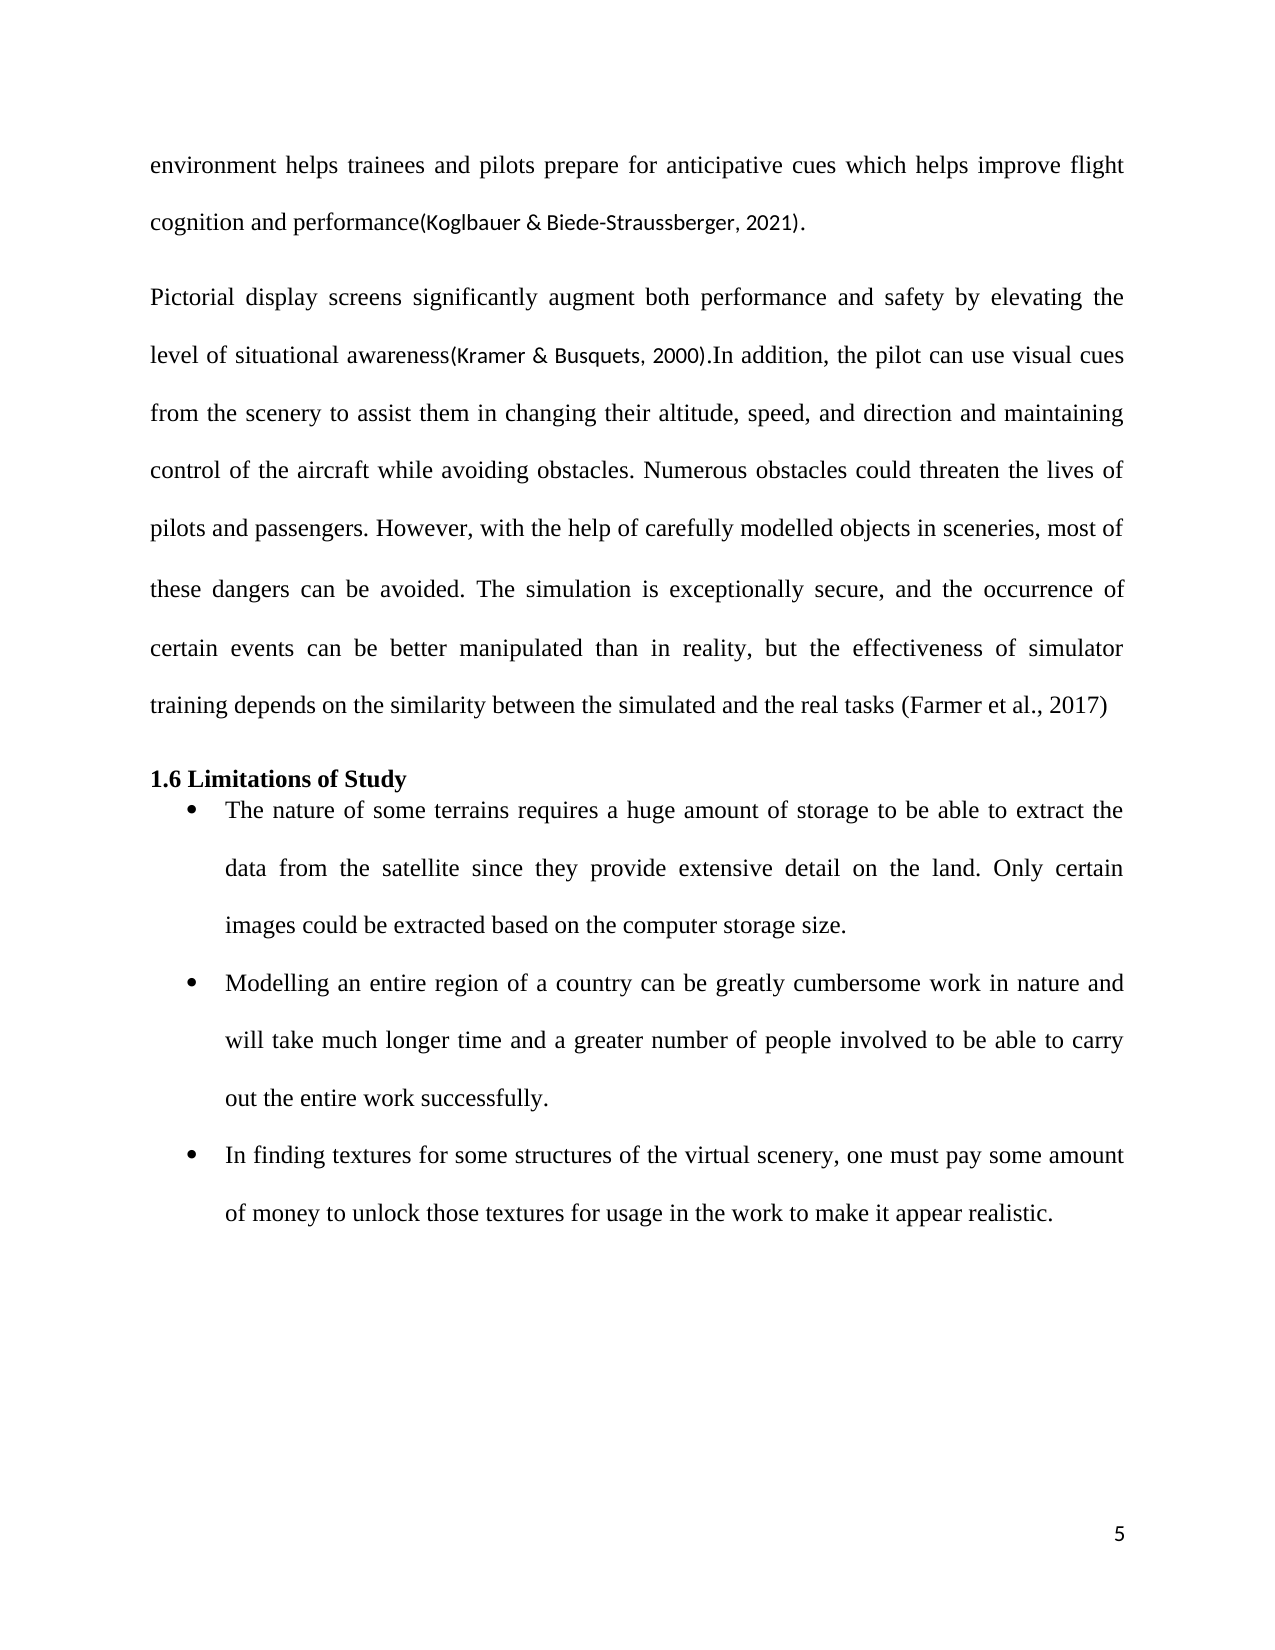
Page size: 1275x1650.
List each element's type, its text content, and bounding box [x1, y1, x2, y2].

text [150, 150, 1125, 237]
list Modelling an entire region of a country can be greatly cumbersome work in nature and will take much longer time and a greater number of people involved to be able to carry out the entire work successfully. [187, 968, 1125, 1112]
list The nature of some terrains requires a huge amount of storage to be able to extract the data from the satellite since they provide extensive detail on the land. Only certain images could be extracted based on the computer storage size. [187, 795, 1125, 939]
subtitle 1.6 Limitations of Study [150, 764, 1125, 793]
text Pictorial display screens significantly augment both performance and safety by elevating the level of situational awareness.In addition, the pilot can use visual cues from the scenery to assist them in changing their altitude, speed, and direction and maintaining control of the aircraft while avoiding obstacles. Numerous obstacles could threaten the lives of pilots and passengers. However, with the help of carefully modelled objects in sceneries, most of these dangers can be avoided. The simulation is exceptionally secure, and the occurrence of certain events can be better manipulated than in reality, but the effectiveness of simulator training depends on the similarity between the simulated and the real tasks [150, 282, 1125, 719]
list In finding textures for some structures of the virtual scenery, one must pay some amount of money to unlock those textures for usage in the work to make it appear realistic. [187, 1140, 1125, 1227]
